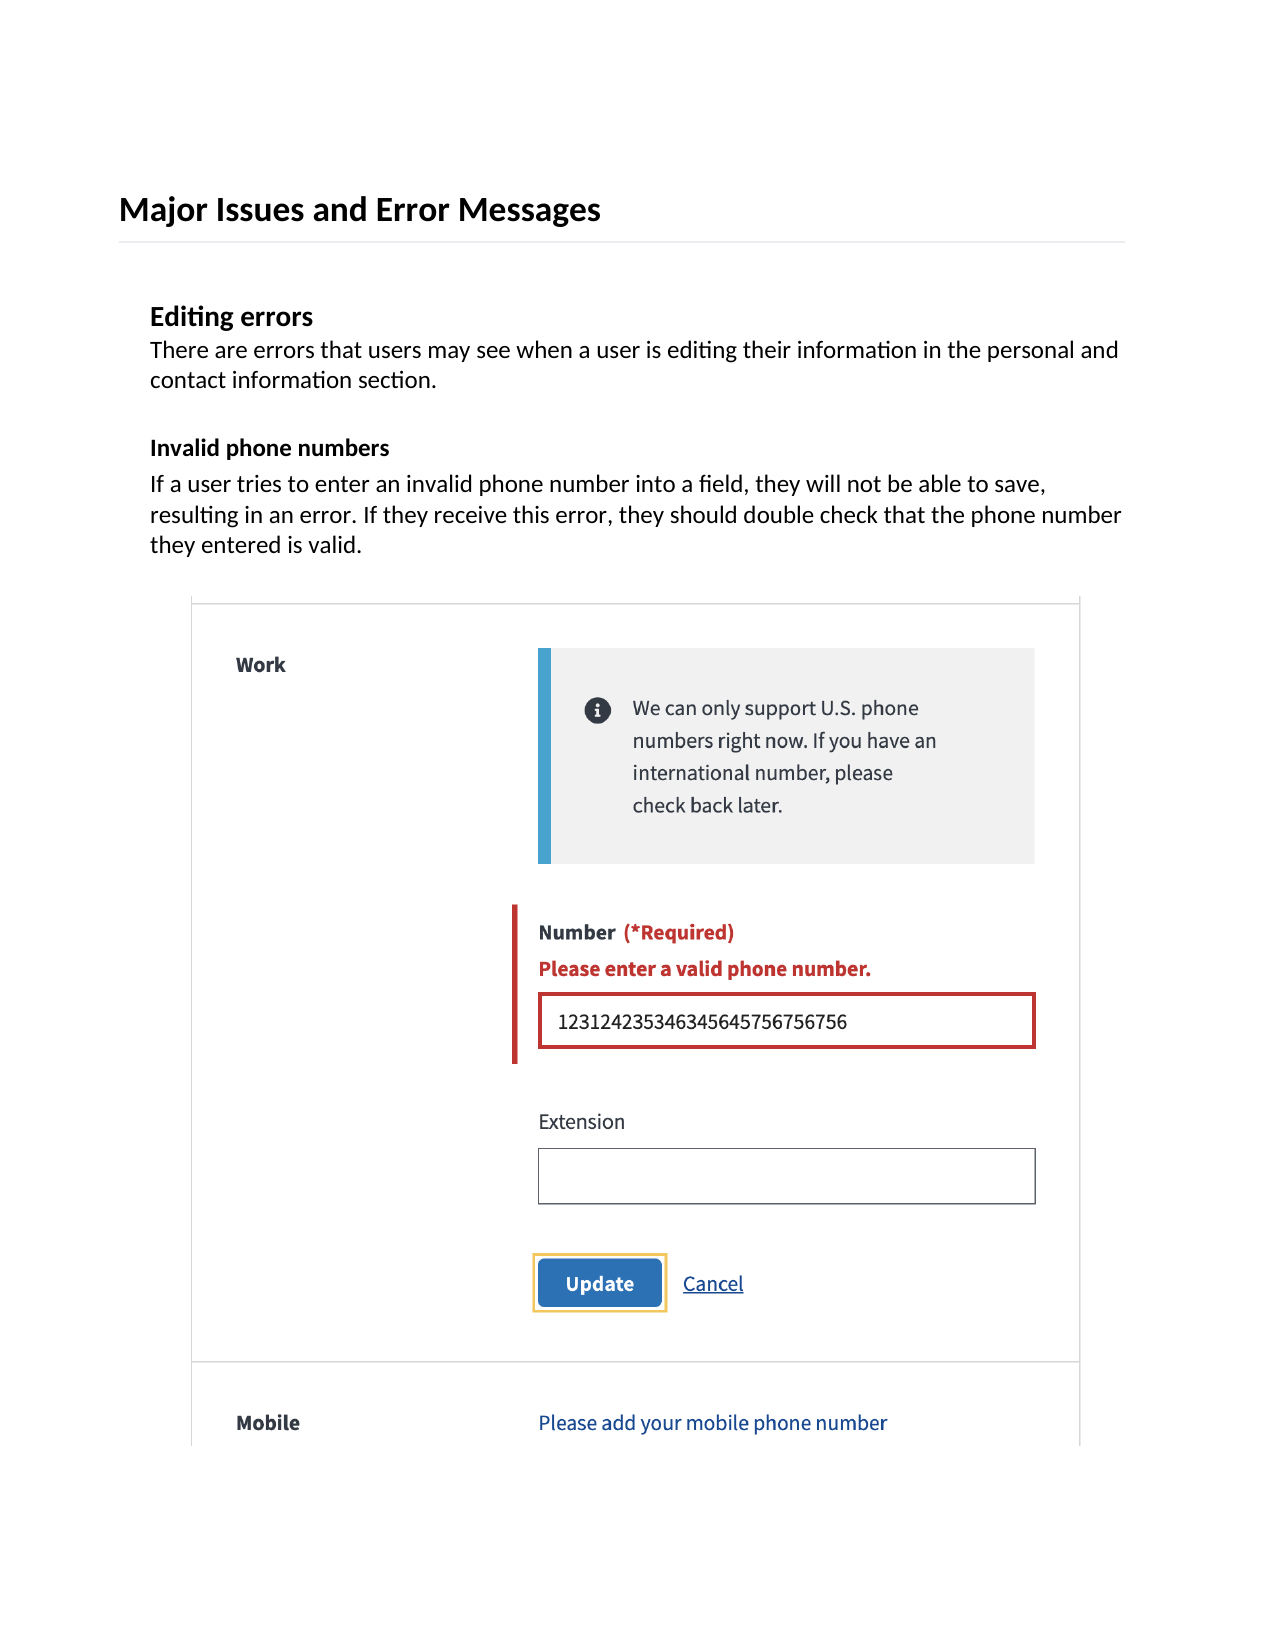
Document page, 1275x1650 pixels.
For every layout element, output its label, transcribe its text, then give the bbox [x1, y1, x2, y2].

text Editing errors [150, 298, 1125, 334]
text Invalid phone numbers [150, 432, 1125, 462]
text There are errors that users may see when a user is editing their information in the personal and contact information section. [150, 334, 1125, 395]
text If a user tries to enter an invalid phone number into a field, they will not be able to save, resulting in an error. If they receive this error, they should double check that the phone number they entered is valid. [150, 468, 1125, 560]
picture [150, 596, 1125, 1446]
text Major Issues and Error Messages [119, 187, 1125, 241]
